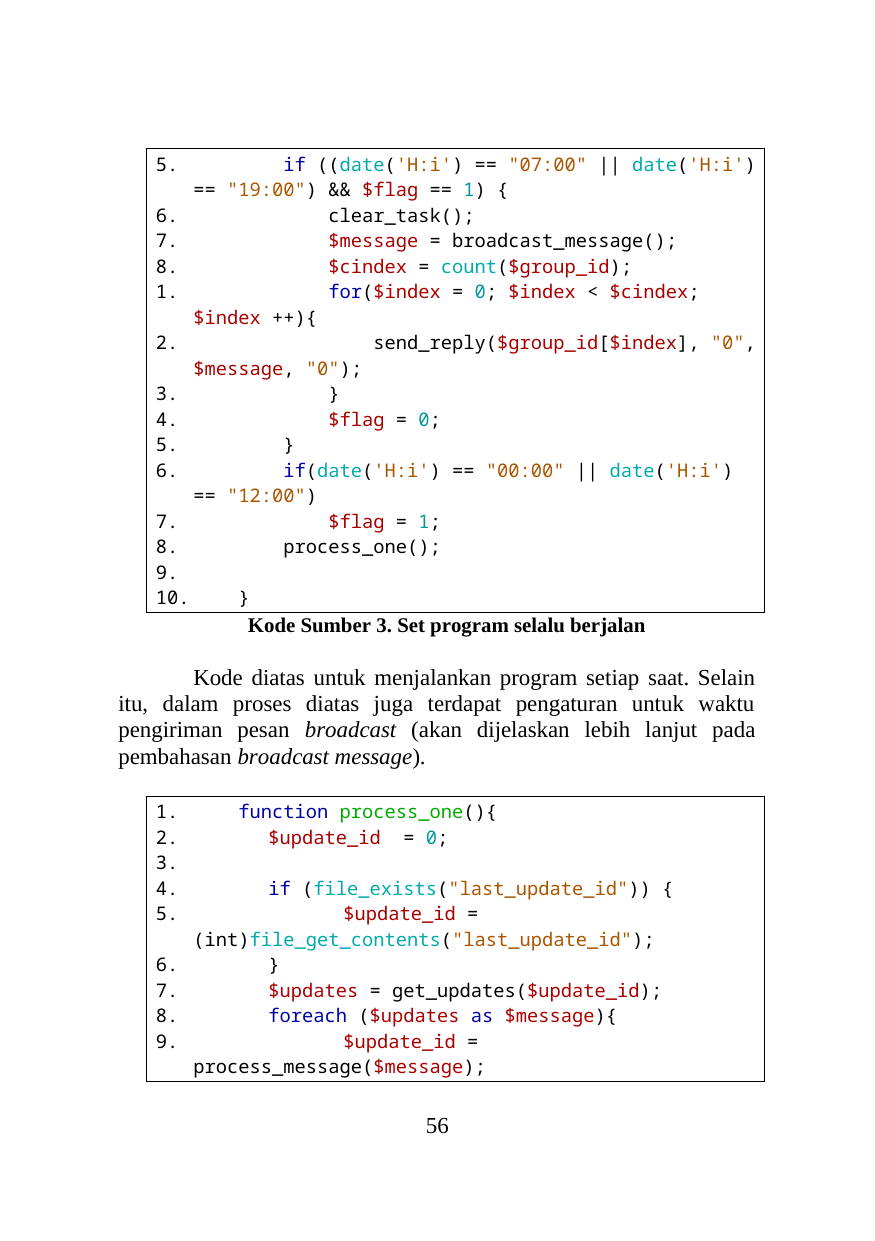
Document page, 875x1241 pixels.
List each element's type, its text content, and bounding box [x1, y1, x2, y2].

list if (file_exists("last_update_id")) { [147, 872, 764, 898]
list } [147, 582, 764, 612]
list send_reply($group_id[$index], "0", $message, "0"); [147, 326, 764, 377]
list } [147, 949, 764, 974]
list $message = broadcast_message(); [147, 224, 764, 250]
text Kode diatas untuk menjalankan program setiap saat. Selain itu, dalam proses diatas juga terdapat pengaturan untuk waktu pengiriman pesan broadcast (akan dijelaskan lebih lanjut pada pembahasan broadcast message). [118, 664, 756, 769]
list foreach ($updates as $message){ [147, 1000, 764, 1025]
list for($index = 0; $index < $cindex; $index ++){ [147, 275, 764, 326]
list process_one(); [147, 531, 764, 559]
list $update_id = process_message($message); [147, 1025, 764, 1081]
list $cindex = count($group_id); [147, 250, 764, 275]
list $flag = 1; [147, 505, 764, 531]
list $flag = 0; [147, 403, 764, 428]
list $update_id = (int)file_get_contents("last_update_id"); [147, 898, 764, 949]
list function process_one(){ [147, 797, 764, 821]
list $updates = get_updates($update_id); [147, 974, 764, 1000]
list $update_id = 0; [147, 821, 764, 850]
list } [147, 428, 764, 454]
text Kode Sumber 3. Set program selalu berjalan [137, 613, 756, 637]
list } [147, 377, 764, 403]
list if(date('H:i') == "00:00" || date('H:i') == "12:00") [147, 454, 764, 505]
list if ((date('H:i') == "07:00" || date('H:i') == "19:00") && $flag == 1) { [147, 149, 764, 199]
list clear_task(); [147, 199, 764, 224]
